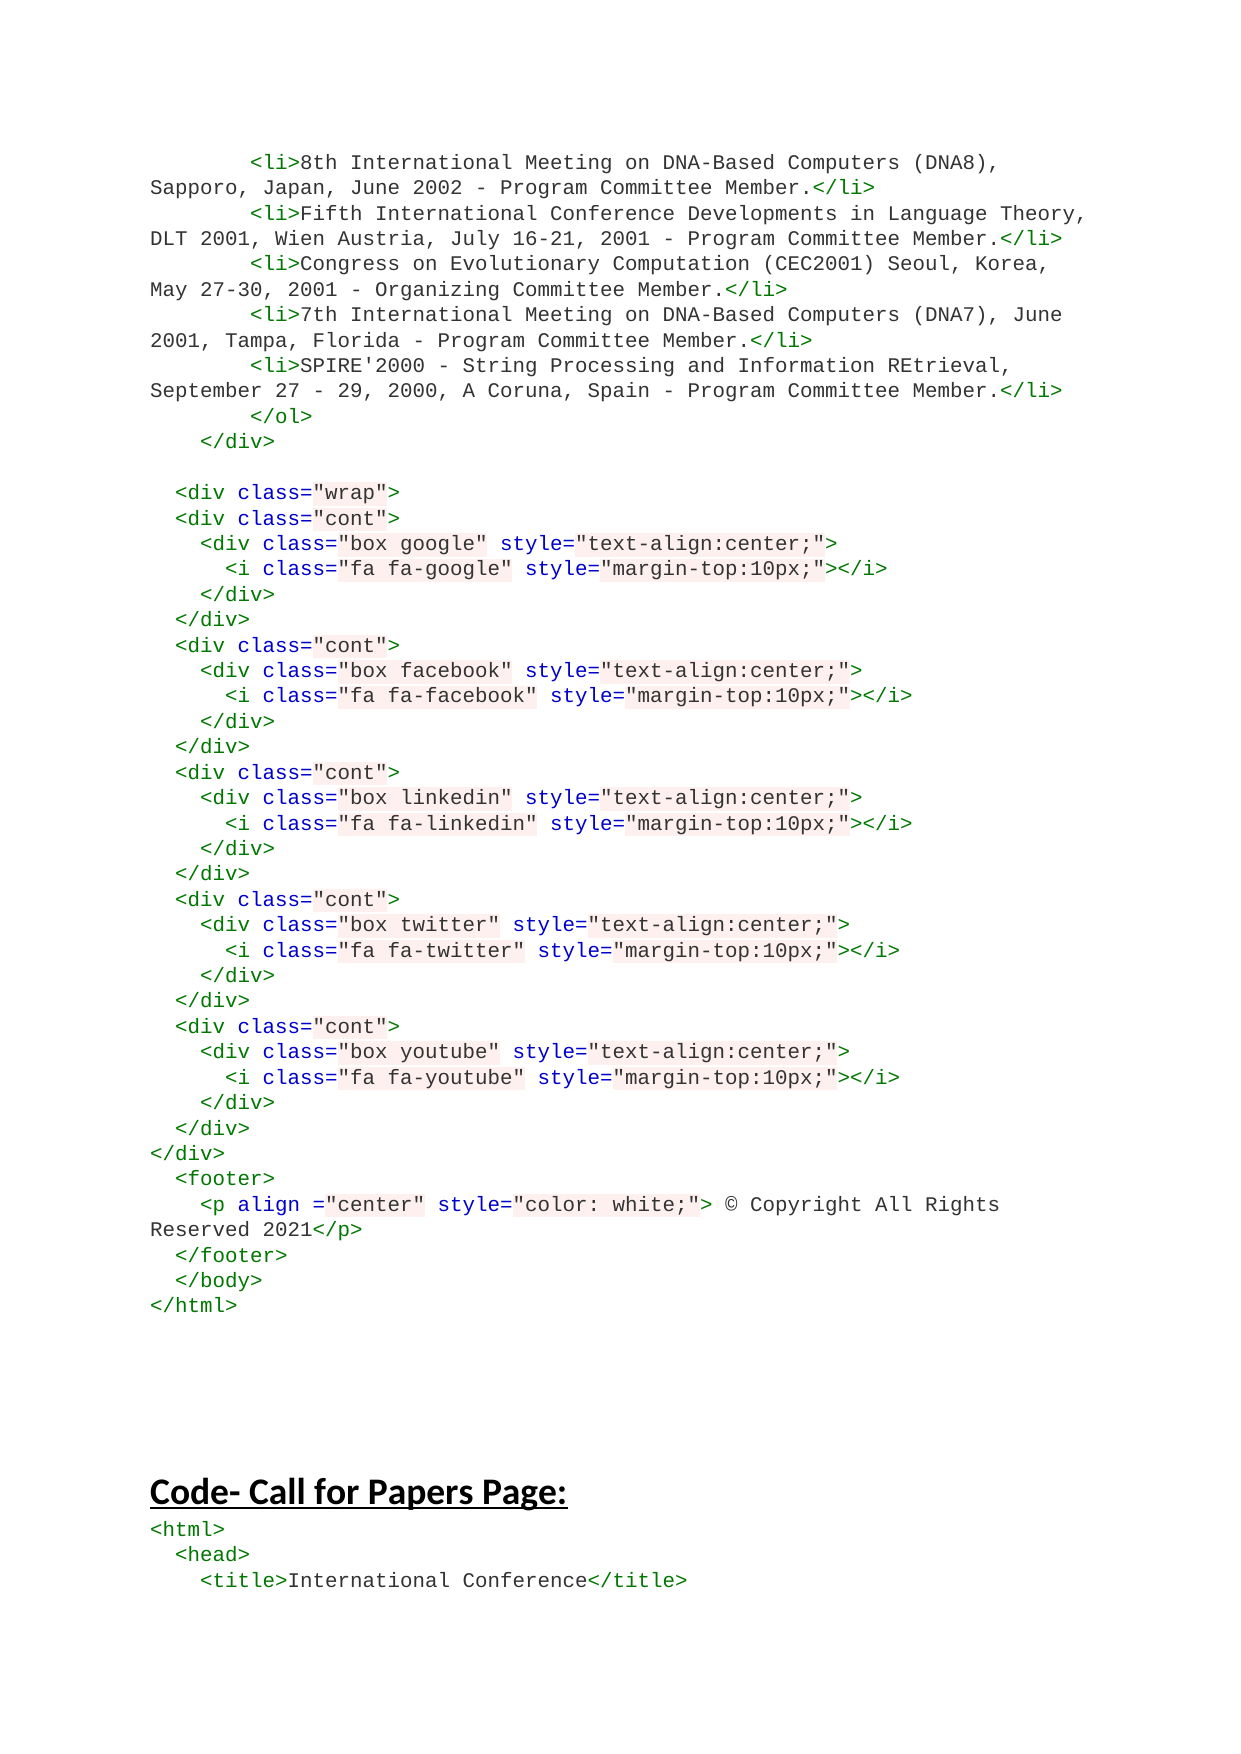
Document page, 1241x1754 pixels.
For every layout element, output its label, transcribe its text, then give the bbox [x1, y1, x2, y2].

text </div> [150, 734, 1090, 760]
text <div class="box facebook" style="text-align:center;"> [150, 658, 1090, 684]
text <html> [150, 1517, 1090, 1542]
text </div> [150, 429, 1090, 455]
text <i class="fa fa-youtube" style="margin-top:10px;"></i> [150, 1065, 1090, 1090]
text <i class="fa fa-google" style="margin-top:10px;"></i> [150, 557, 1090, 582]
text <title>International Conference</title> [150, 1568, 1090, 1593]
text <head> [150, 1542, 1090, 1568]
text <div class="box linkedin" style="text-align:center;"> [150, 785, 1090, 811]
text <li>Fifth International Conference Developments in Language Theory, DLT 2001, Wien Austria, July 16-21, 2001 - Program Committee Member.</li> [150, 201, 1090, 252]
text Code- Call for Papers Page: [150, 1468, 1090, 1513]
text <p align ="center" style="color: white;"> © Copyright All Rights Reserved 2021</p> [150, 1192, 1090, 1243]
text </div> [150, 1141, 1090, 1167]
text <li>7th International Meeting on DNA-Based Computers (DNA7), June 2001, Tampa, Florida - Program Committee Member.</li> [150, 302, 1090, 353]
text </div> [150, 607, 1090, 633]
text <div class="cont"> [150, 760, 1090, 785]
text <i class="fa fa-facebook" style="margin-top:10px;"></i> [150, 684, 1090, 709]
text <div class="cont"> [150, 506, 1090, 531]
text <i class="fa fa-twitter" style="margin-top:10px;"></i> [150, 938, 1090, 963]
text <div class="box twitter" style="text-align:center;"> [150, 912, 1090, 938]
text <div class="box google" style="text-align:center;"> [150, 531, 1090, 557]
text <div class="cont"> [150, 1014, 1090, 1039]
text </ol> [150, 404, 1090, 429]
text </div> [150, 1116, 1090, 1141]
text <li>SPIRE'2000 - String Processing and Information REtrieval, September 27 - 29, 2000, A Coruna, Spain - Program Committee Member.</li> [150, 353, 1090, 404]
text <li>Congress on Evolutionary Computation (CEC2001) Seoul, Korea, May 27-30, 2001 - Organizing Committee Member.</li> [150, 252, 1090, 302]
text </div> [150, 862, 1090, 887]
text <footer> [150, 1167, 1090, 1192]
text <div class="cont"> [150, 633, 1090, 658]
text <div class="cont"> [150, 887, 1090, 912]
text <div class="wrap"> [150, 480, 1090, 506]
text <li>8th International Meeting on DNA-Based Computers (DNA8), Sapporo, Japan, June 2002 - Program Committee Member.</li> [150, 150, 1090, 201]
text </div> [150, 582, 1090, 607]
text </div> [150, 1090, 1090, 1116]
text </div> [150, 989, 1090, 1014]
text <div class="box youtube" style="text-align:center;"> [150, 1039, 1090, 1065]
text </div> [150, 963, 1090, 989]
text </body> [150, 1268, 1090, 1294]
text </div> [150, 836, 1090, 862]
text </footer> [150, 1243, 1090, 1268]
text </div> [150, 709, 1090, 734]
text </html> [150, 1294, 1090, 1319]
text <i class="fa fa-linkedin" style="margin-top:10px;"></i> [150, 811, 1090, 836]
